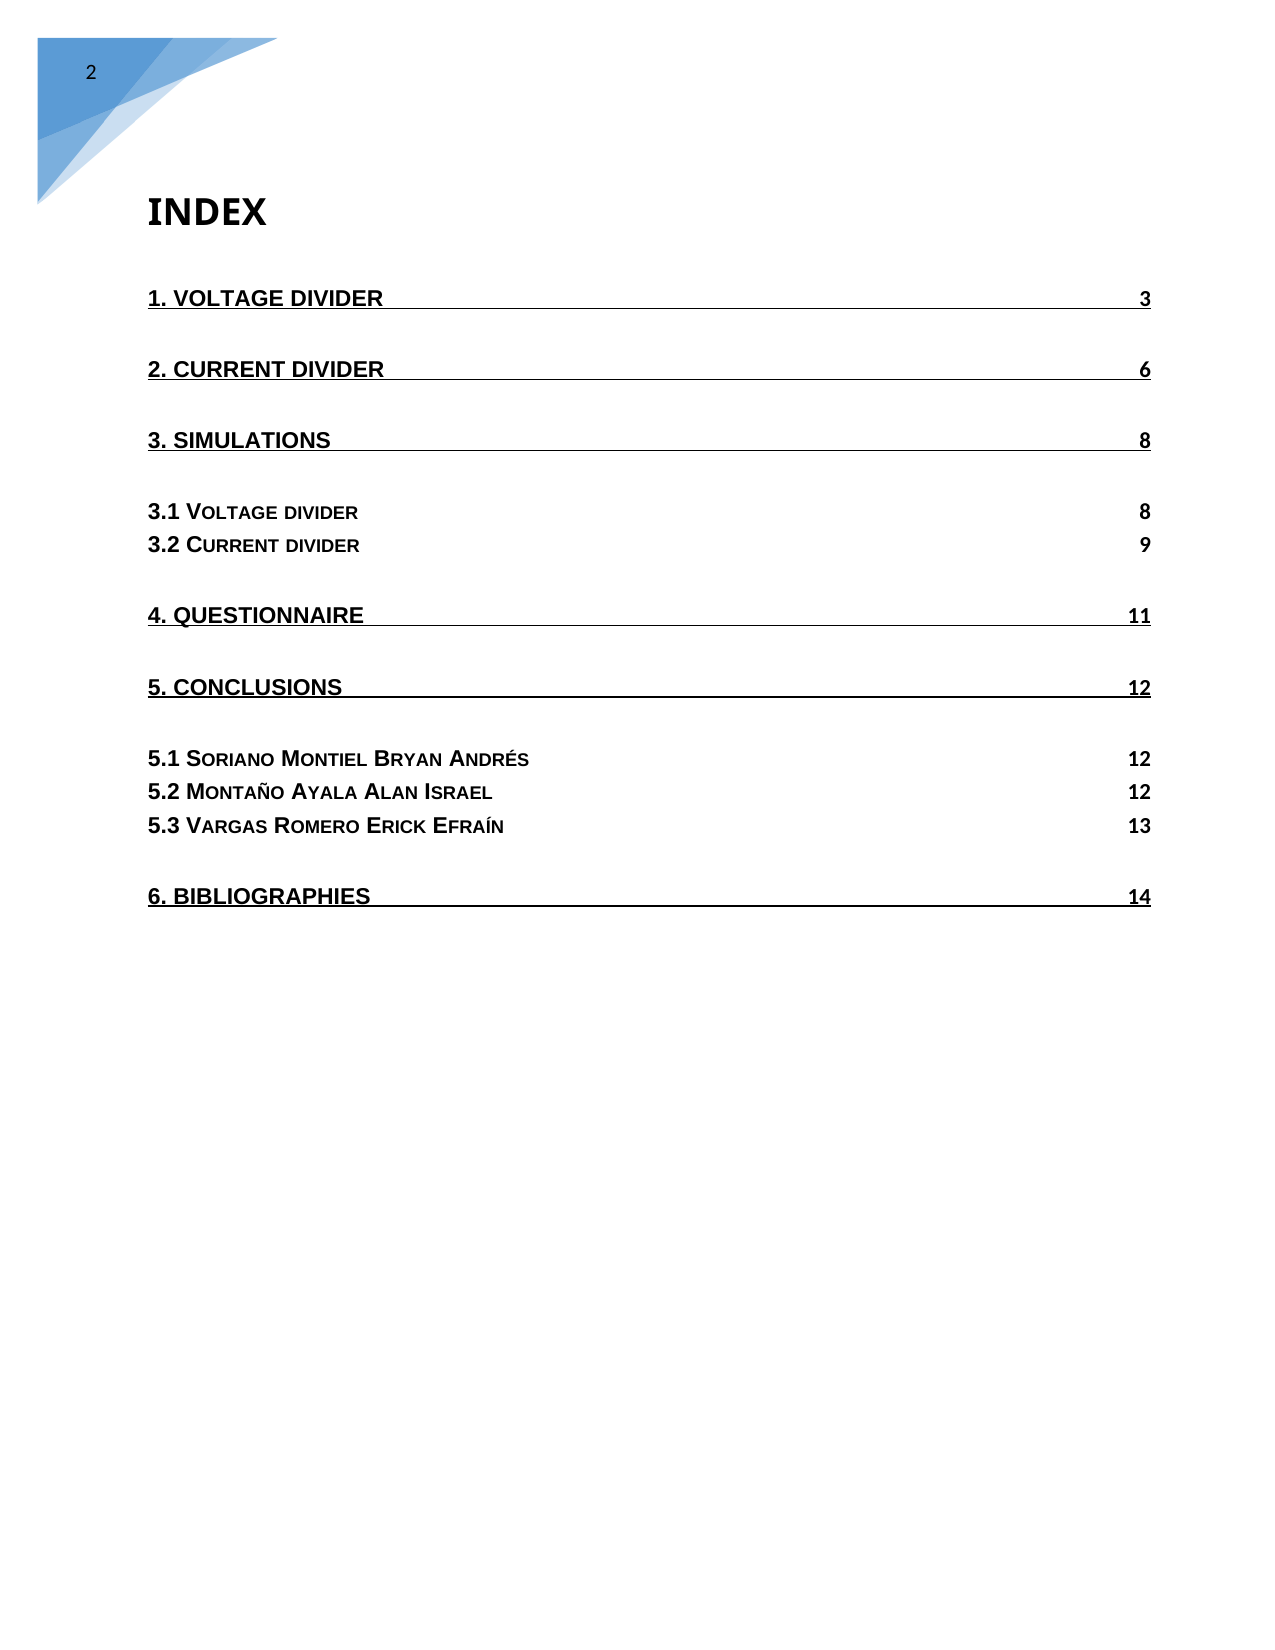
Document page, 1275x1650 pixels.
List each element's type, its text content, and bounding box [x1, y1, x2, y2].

text 5.2 Montaño Ayala Alan Israel 12 [148, 777, 1152, 805]
text 1. Voltage divider 3 [148, 284, 1152, 312]
picture [37, 37, 279, 206]
text 5. Conclusions 12 [148, 673, 1152, 701]
text 5.1 Soriano Montiel Bryan Andrés 12 [148, 744, 1152, 772]
text Index [148, 185, 1152, 236]
text 3.1 Voltage divider 8 [148, 497, 1152, 525]
text 4. Questionnaire 11 [148, 602, 1152, 629]
text 6. bibliographies 14 [148, 882, 1152, 910]
text 3.2 Current divider 9 [148, 531, 1152, 558]
text 2. Current divider 6 [148, 355, 1152, 383]
text 5.3 Vargas Romero Erick Efraín 13 [148, 811, 1152, 839]
text 3. Simulations 8 [148, 426, 1152, 454]
